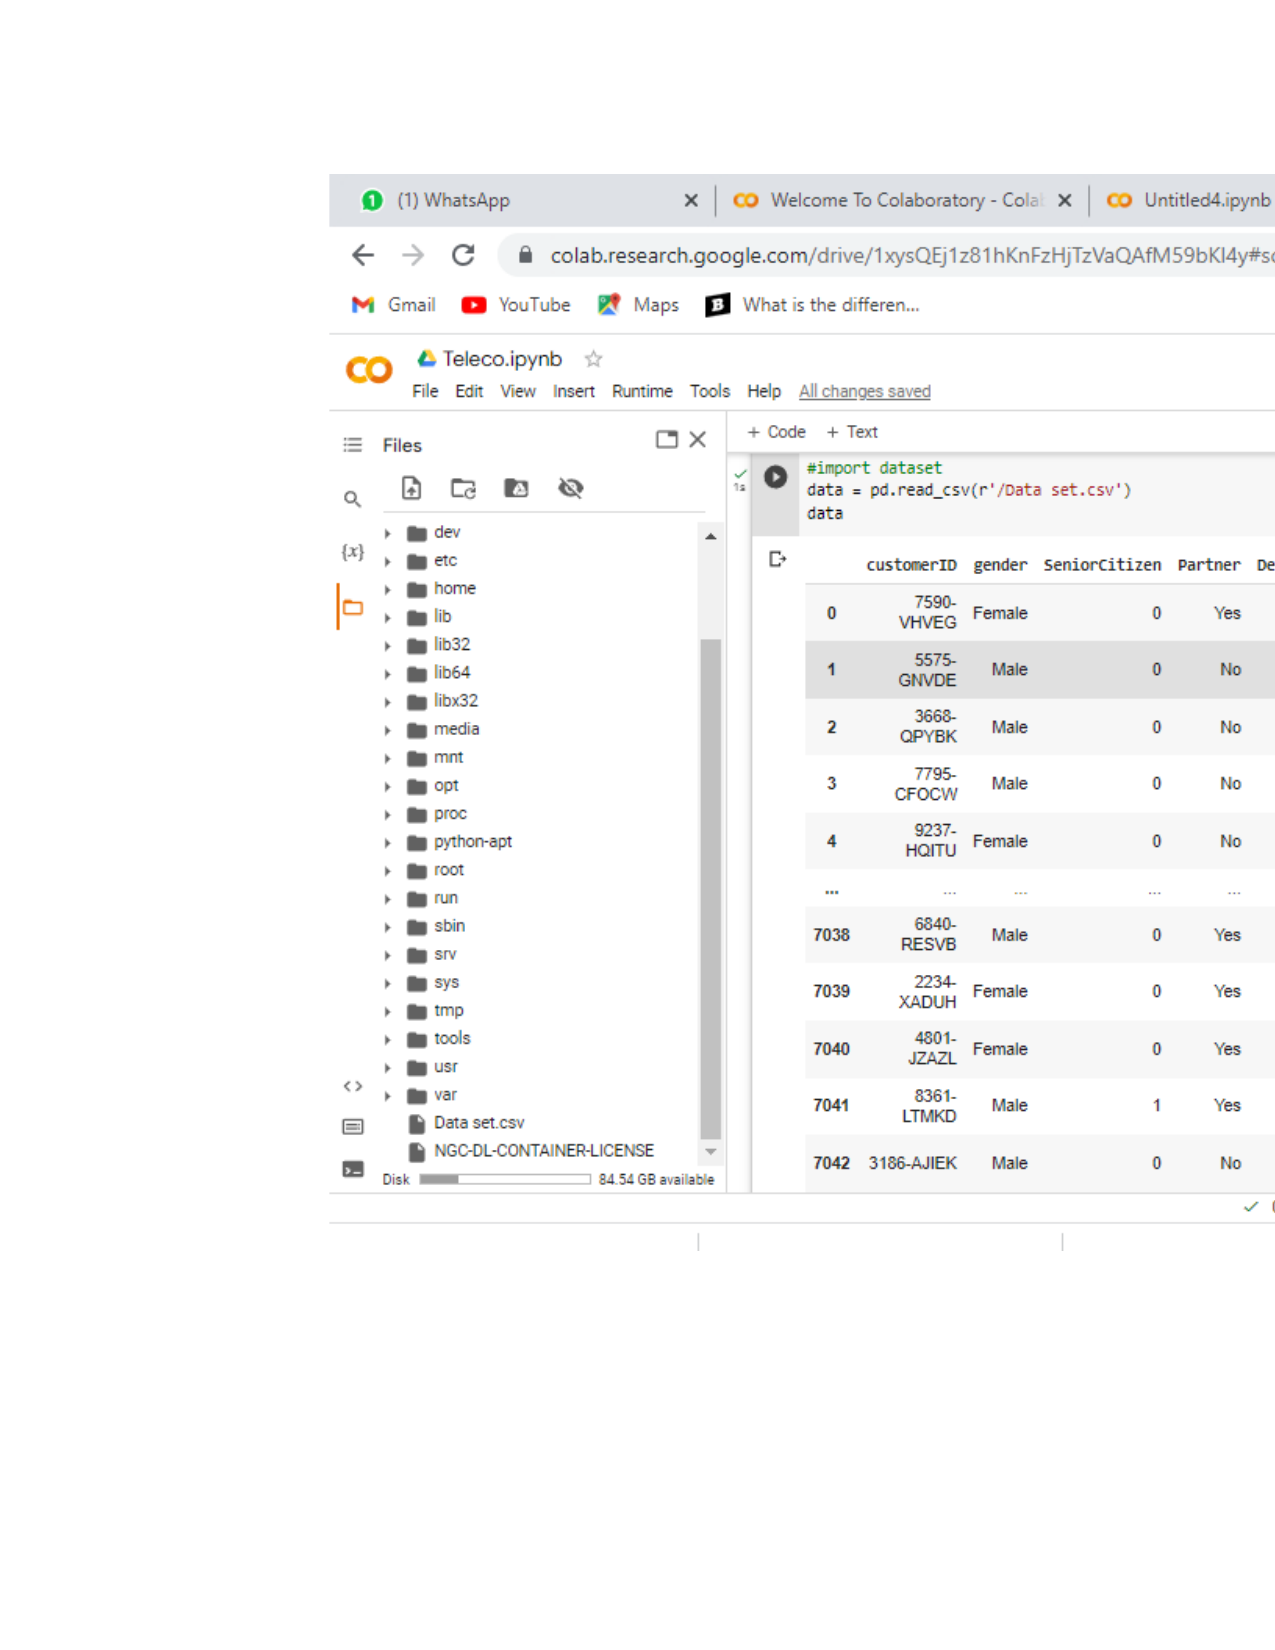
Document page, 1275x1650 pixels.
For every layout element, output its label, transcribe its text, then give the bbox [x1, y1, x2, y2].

text v [179, 24, 1008, 1231]
